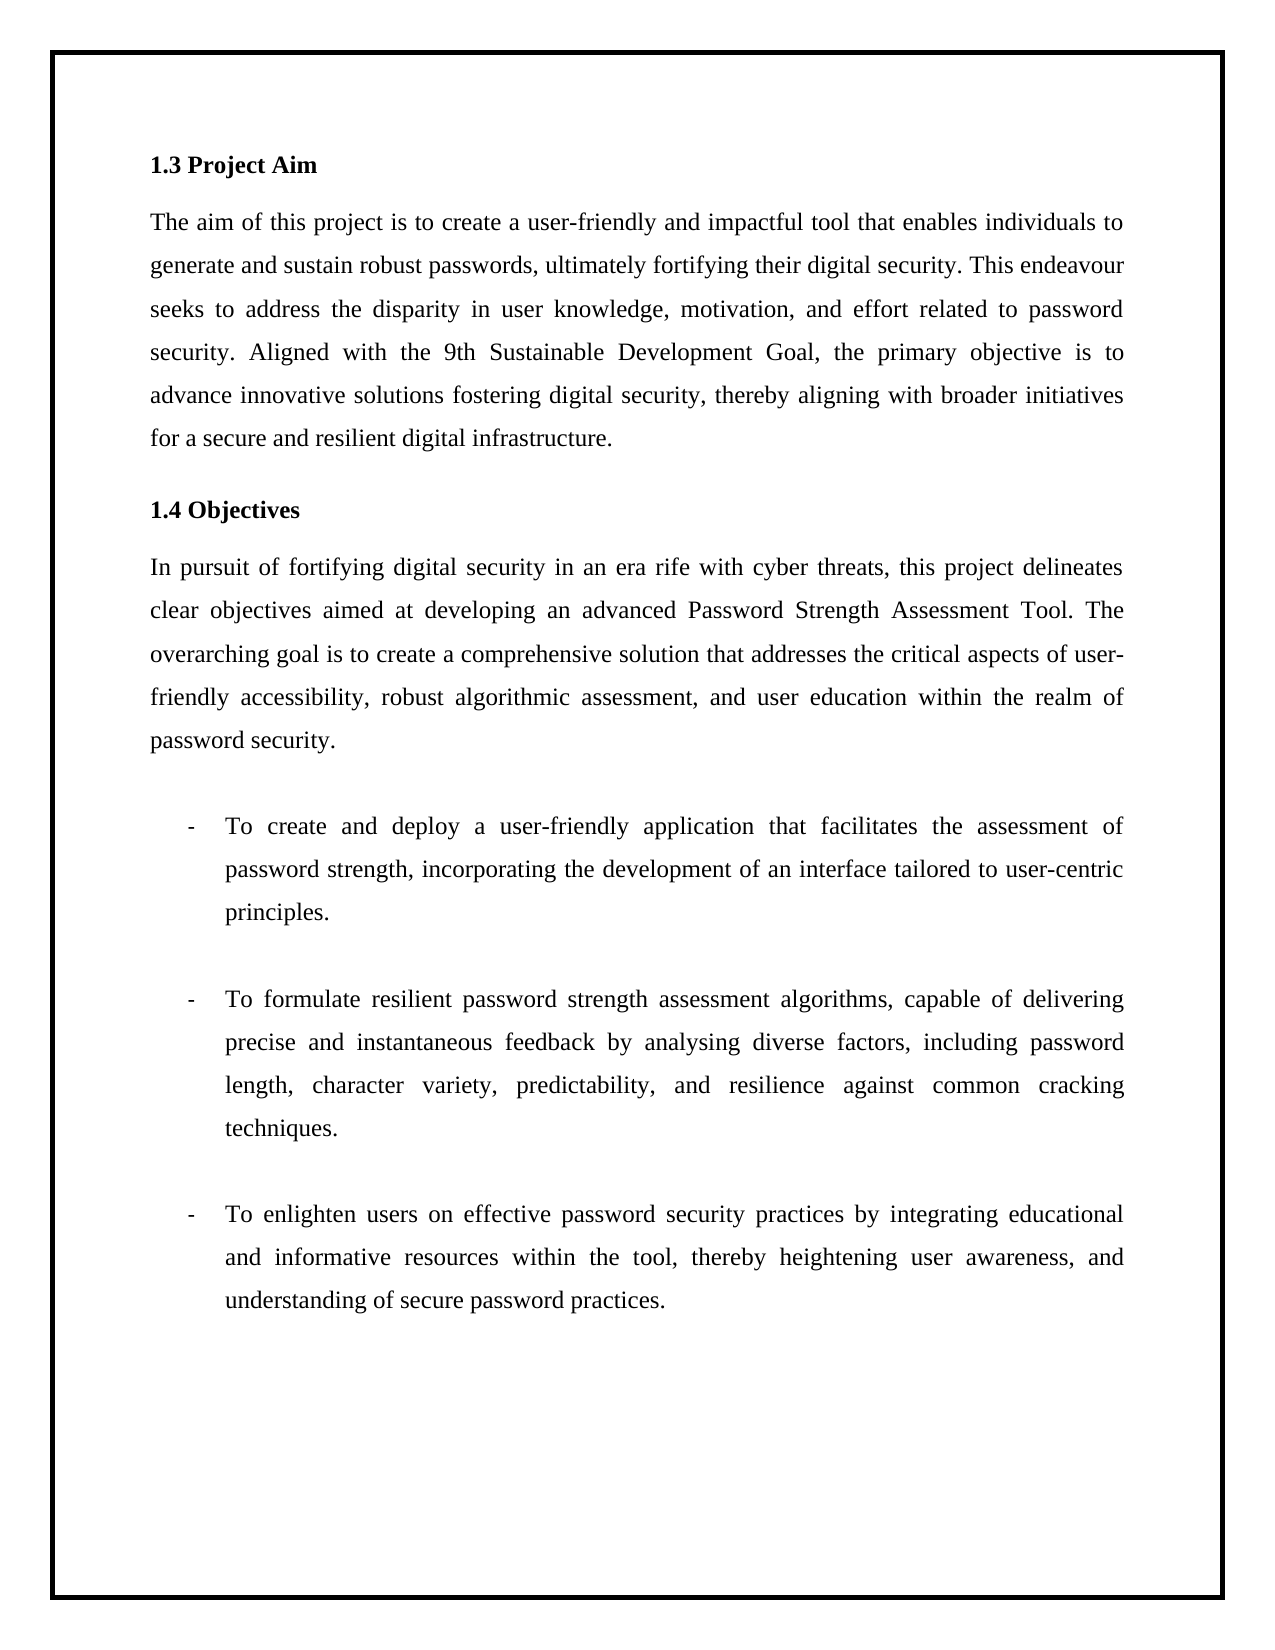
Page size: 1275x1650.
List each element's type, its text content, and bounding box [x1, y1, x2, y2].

subtitle 1.4 Objectives [150, 495, 1125, 524]
list To enlighten users on effective password security practices by integrating educational and informative resources within the tool, thereby heightening user awareness, and understanding of secure password practices. [187, 1199, 1125, 1314]
subtitle 1.3 Project Aim [150, 150, 1125, 179]
list To formulate resilient password strength assessment algorithms, capable of delivering precise and instantaneous feedback by analysing diverse factors, including password length, character variety, predictability, and resilience against common cracking techniques. [187, 984, 1125, 1142]
text The aim of this project is to create a user-friendly and impactful tool that enables individuals to generate and sustain robust passwords, ultimately fortifying their digital security. This endeavour seeks to address the disparity in user knowledge, motivation, and effort related to password security. Aligned with the 9th Sustainable Development Goal, the primary objective is to advance innovative solutions fostering digital security, thereby aligning with broader initiatives for a secure and resilient digital infrastructure. [150, 207, 1125, 452]
text In pursuit of fortifying digital security in an era rife with cyber threats, this project delineates clear objectives aimed at developing an advanced Password Strength Assessment Tool. The overarching goal is to create a comprehensive solution that addresses the critical aspects of user-friendly accessibility, robust algorithmic assessment, and user education within the realm of password security. [150, 552, 1125, 754]
list To create and deploy a user-friendly application that facilitates the assessment of password strength, incorporating the development of an interface tailored to user-centric principles. [187, 811, 1125, 926]
